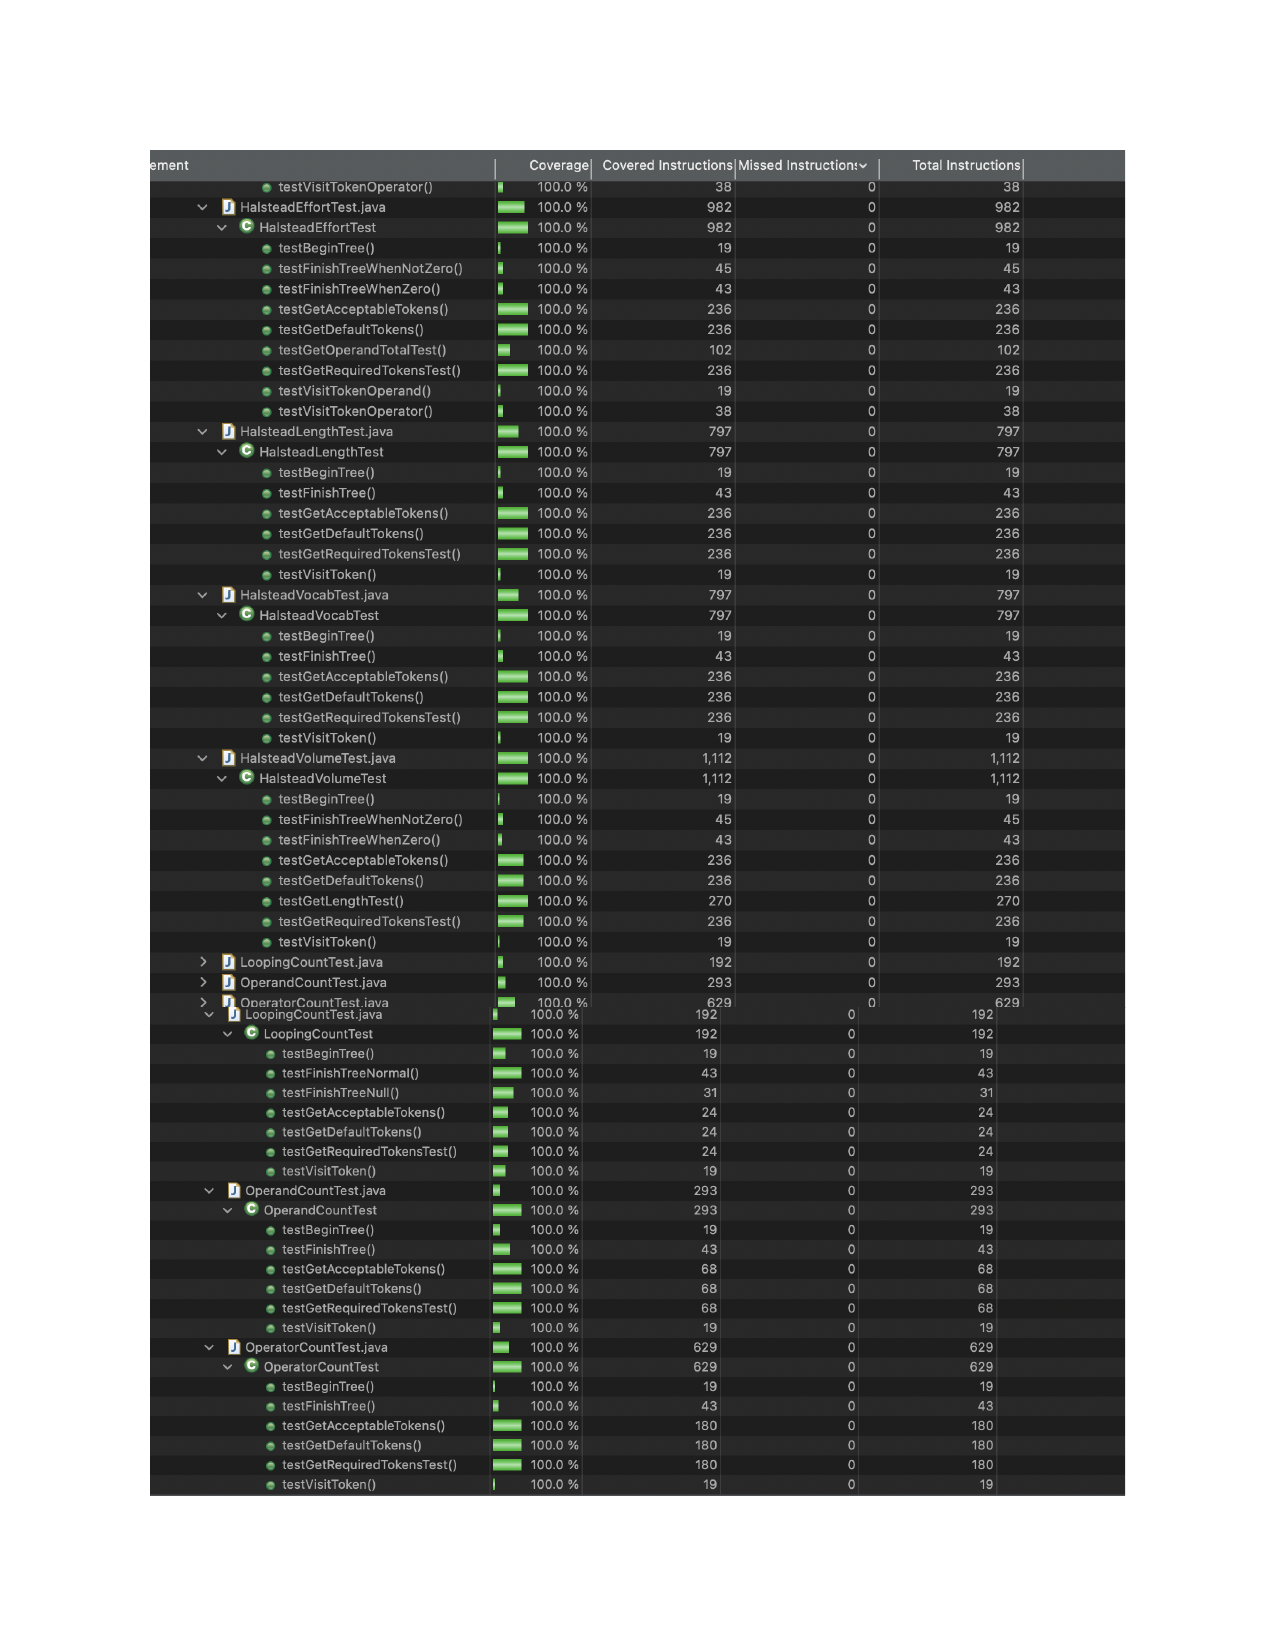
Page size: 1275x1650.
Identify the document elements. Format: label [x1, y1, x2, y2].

picture [150, 150, 1125, 1496]
